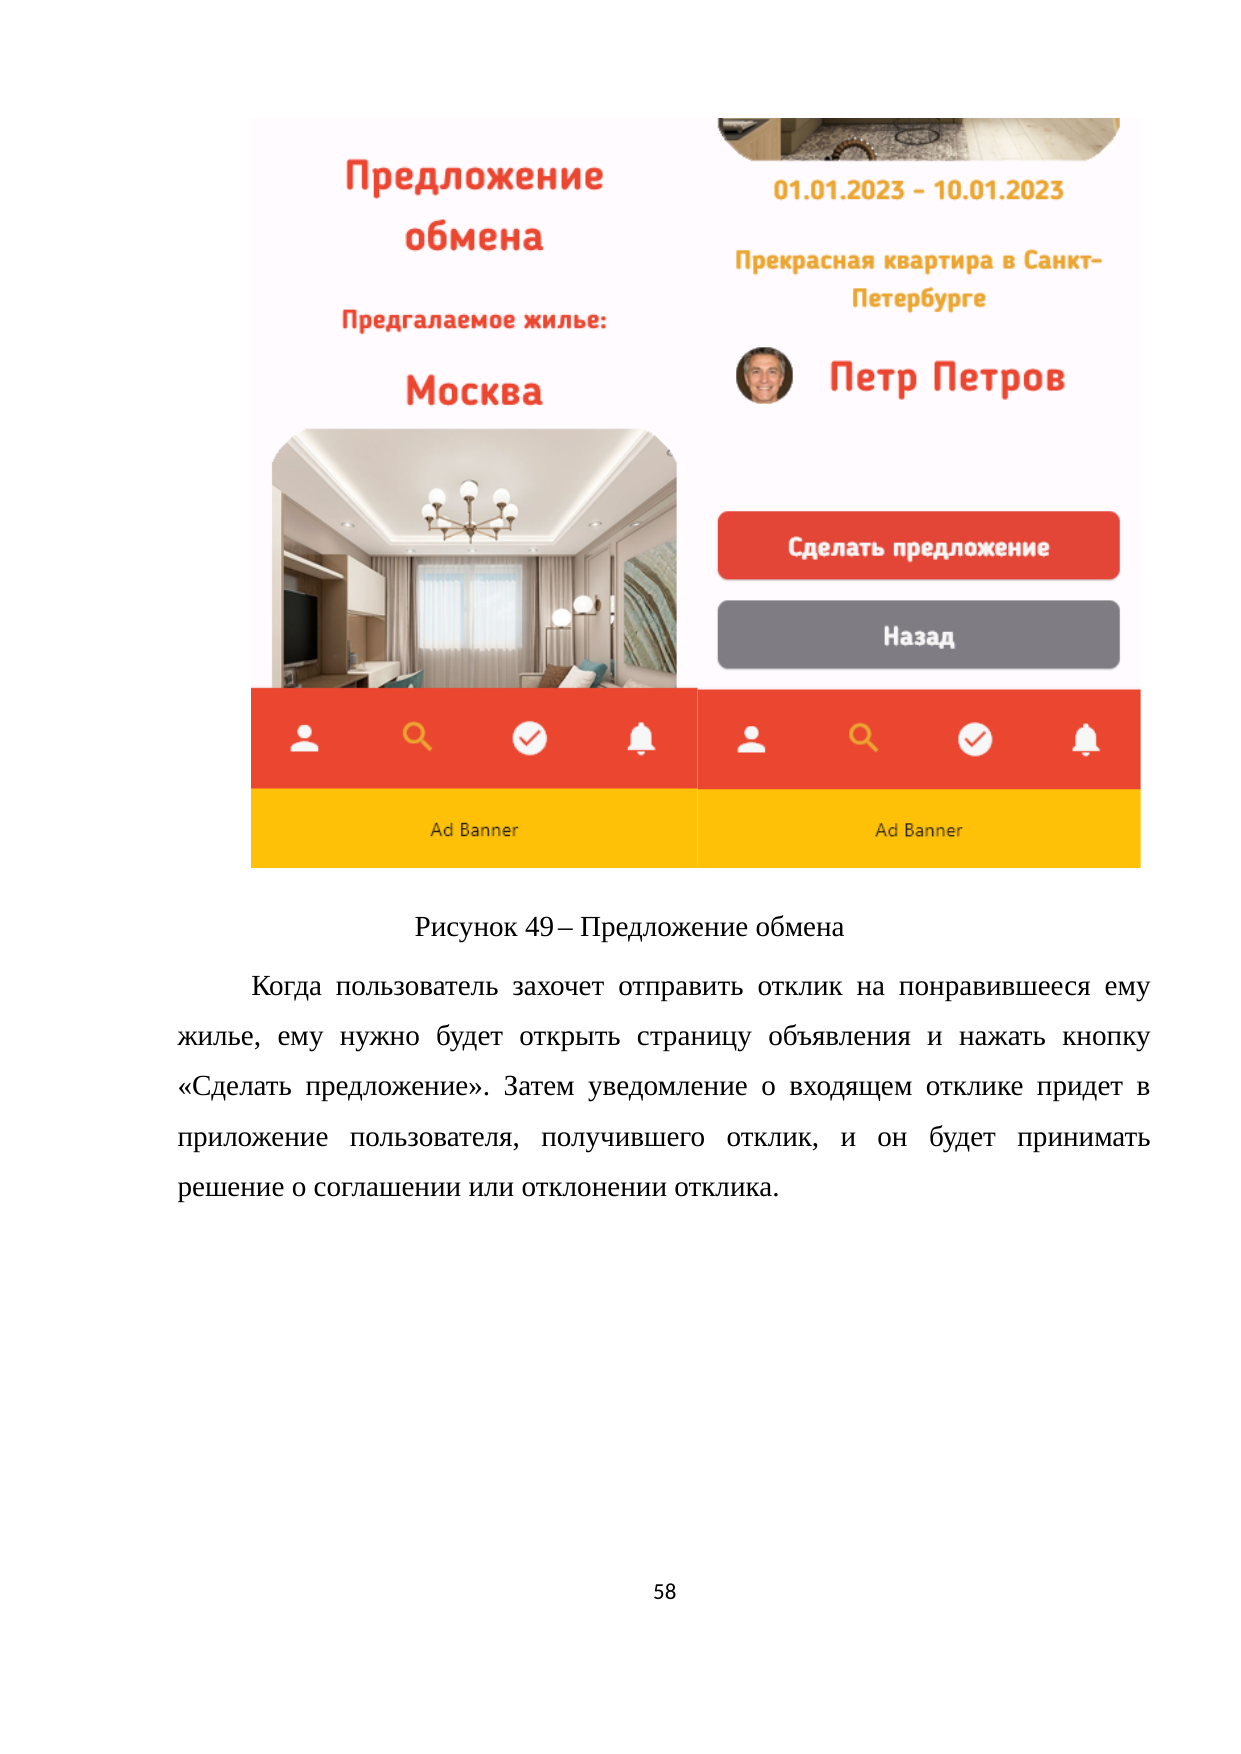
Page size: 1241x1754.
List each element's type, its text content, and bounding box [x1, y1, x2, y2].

text Когда пользователь захочет отправить отклик на понравившееся ему жилье, ему нужно будет открыть страницу объявления и нажать кнопку «Сделать предложение». Затем уведомление о входящем отклике придет в приложение пользователя, получившего отклик, и он будет принимать решение о соглашении или отклонении отклика. [177, 968, 1152, 1203]
picture [251, 118, 1141, 868]
text – Предложение обмена [177, 909, 1152, 943]
